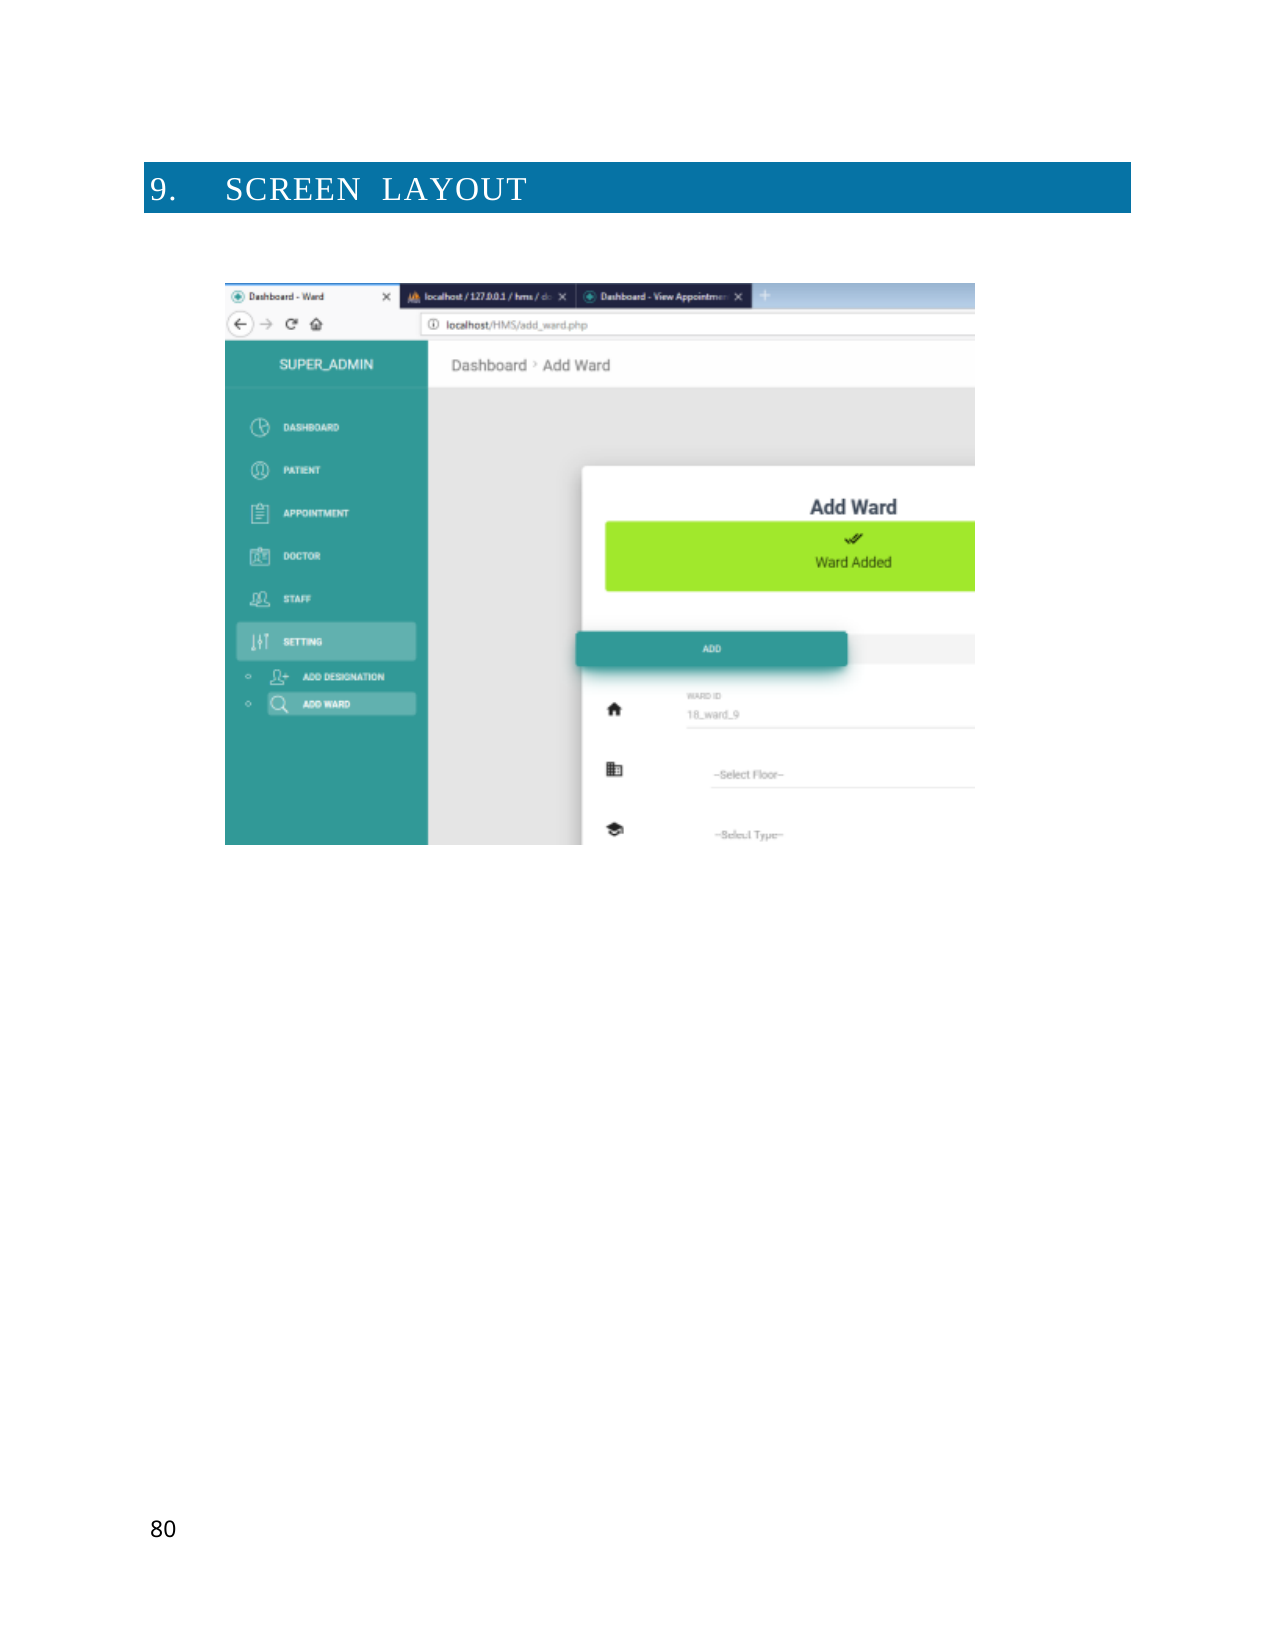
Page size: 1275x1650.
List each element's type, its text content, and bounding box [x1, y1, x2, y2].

subtitle 9. screen layout [150, 169, 1125, 207]
